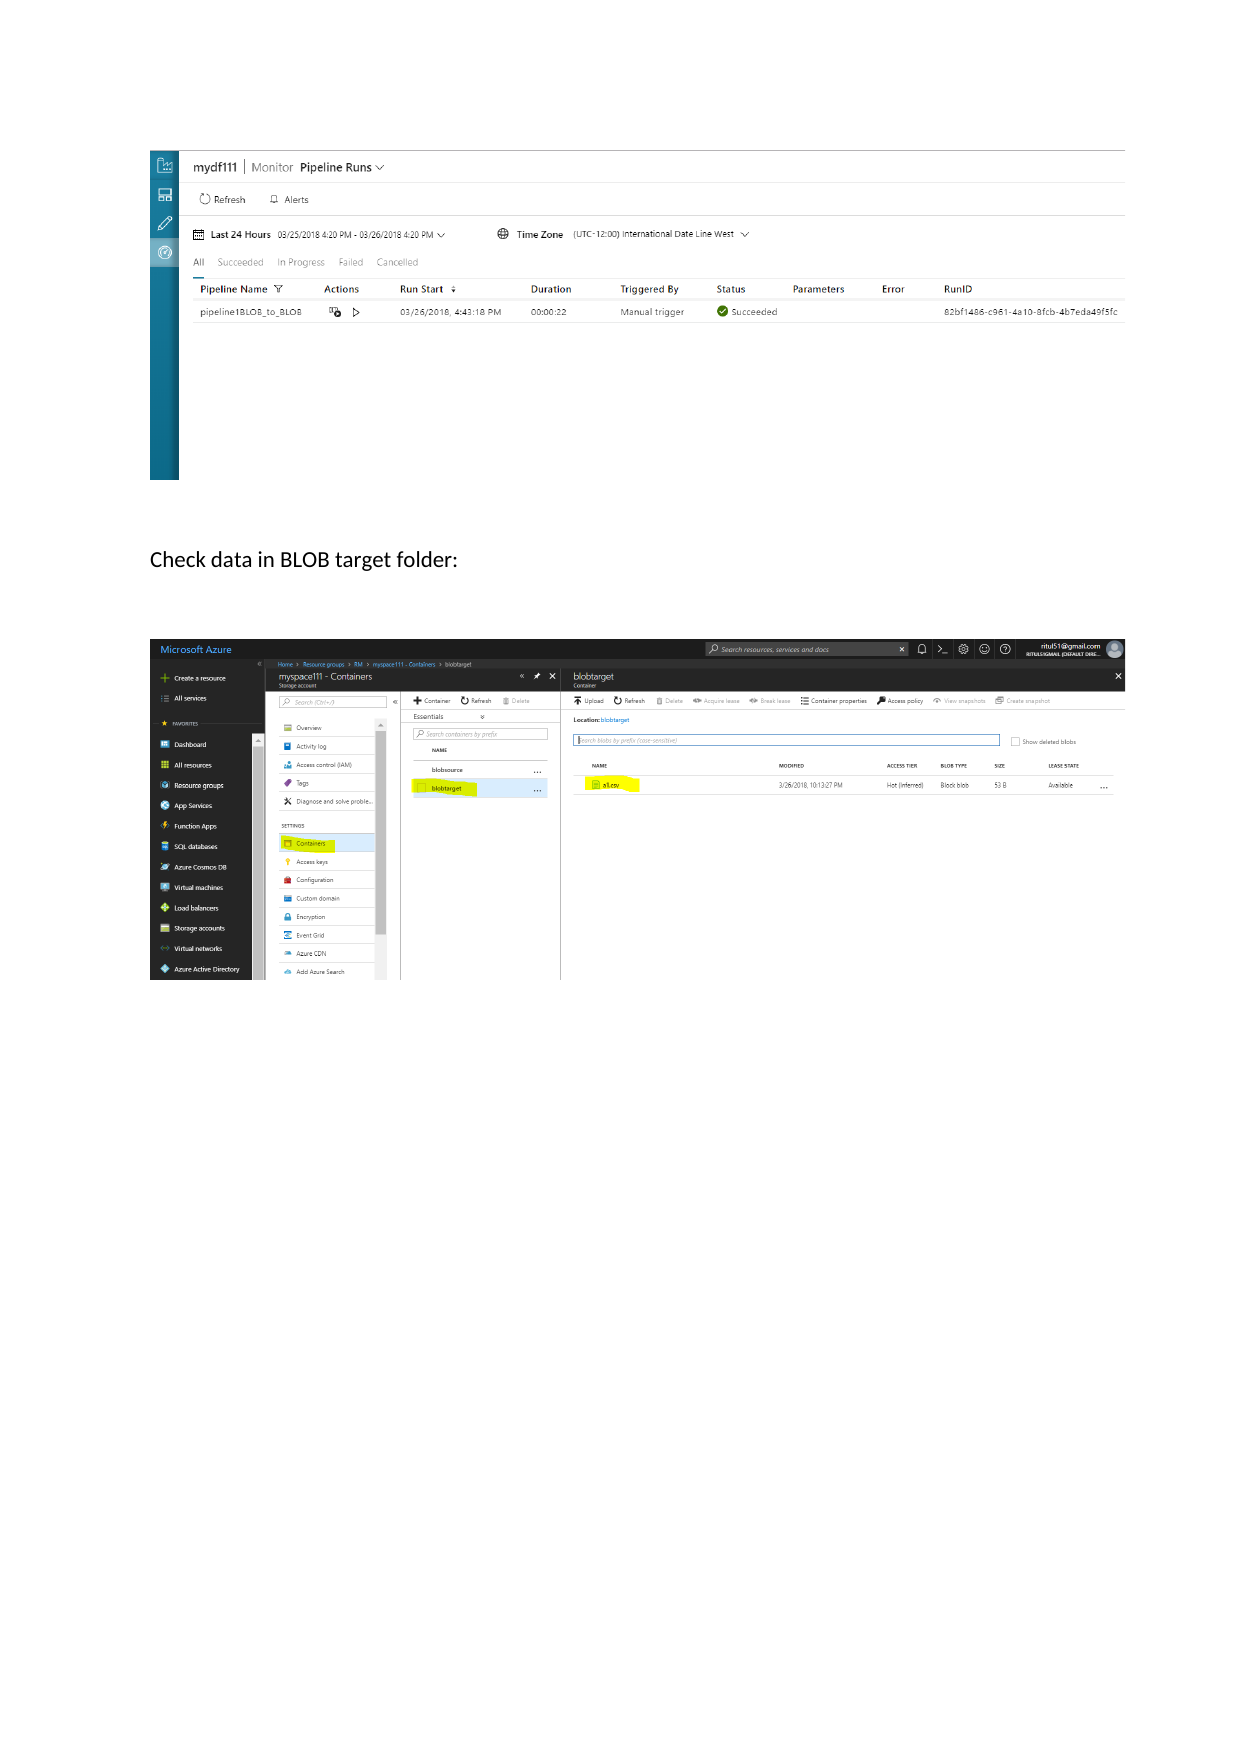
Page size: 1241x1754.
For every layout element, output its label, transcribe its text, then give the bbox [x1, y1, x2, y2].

picture [150, 639, 1125, 980]
picture [150, 150, 1125, 480]
text Check data in BLOB target folder: [150, 545, 1090, 573]
